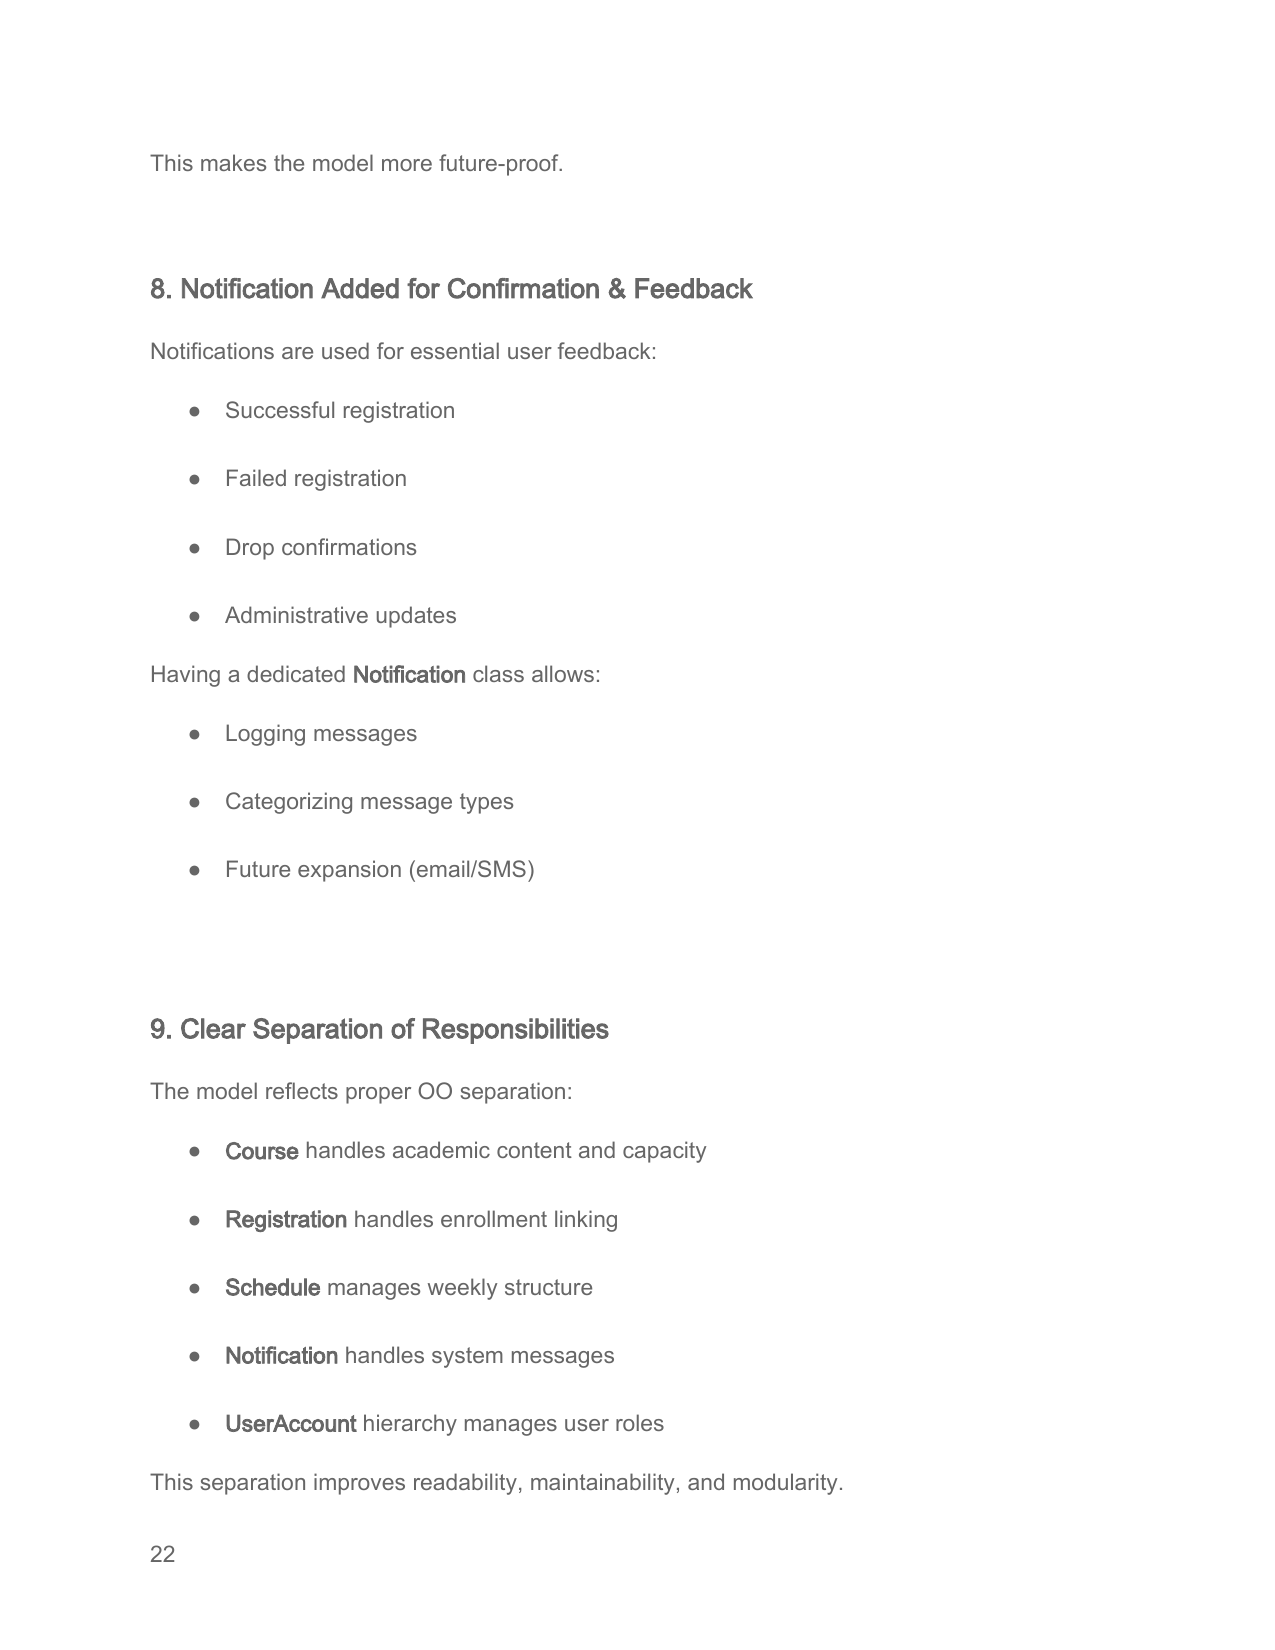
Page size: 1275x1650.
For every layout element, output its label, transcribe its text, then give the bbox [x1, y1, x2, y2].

list Drop confirmations [187, 533, 1125, 594]
subtitle 8. Notification Added for Confirmation & Feedback [150, 272, 1125, 304]
list Future expansion (email/SMS) [187, 856, 1125, 917]
list Failed registration [187, 465, 1125, 526]
subtitle 9. Clear Separation of Responsibilities [150, 1013, 1125, 1044]
list Logging messages [187, 720, 1125, 780]
text Having a dedicated Notification class allows: [150, 661, 1125, 687]
list Notification handles system messages [187, 1342, 1125, 1402]
list Course handles academic content and capacity [187, 1137, 1125, 1198]
list Successful registration [187, 397, 1125, 458]
list UserAccount hierarchy manages user roles [187, 1410, 1125, 1436]
list Administrative updates [187, 602, 1125, 628]
text This separation improves readability, maintainability, and modularity. [150, 1469, 1125, 1496]
text This makes the model more future-proof. [150, 150, 1125, 176]
text The model reflects proper OO separation: [150, 1078, 1125, 1105]
list Schedule manages weekly structure [187, 1274, 1125, 1334]
list Registration handles enrollment linking [187, 1206, 1125, 1266]
text Notifications are used for essential user feedback: [150, 338, 1125, 364]
list Categorizing message types [187, 788, 1125, 848]
